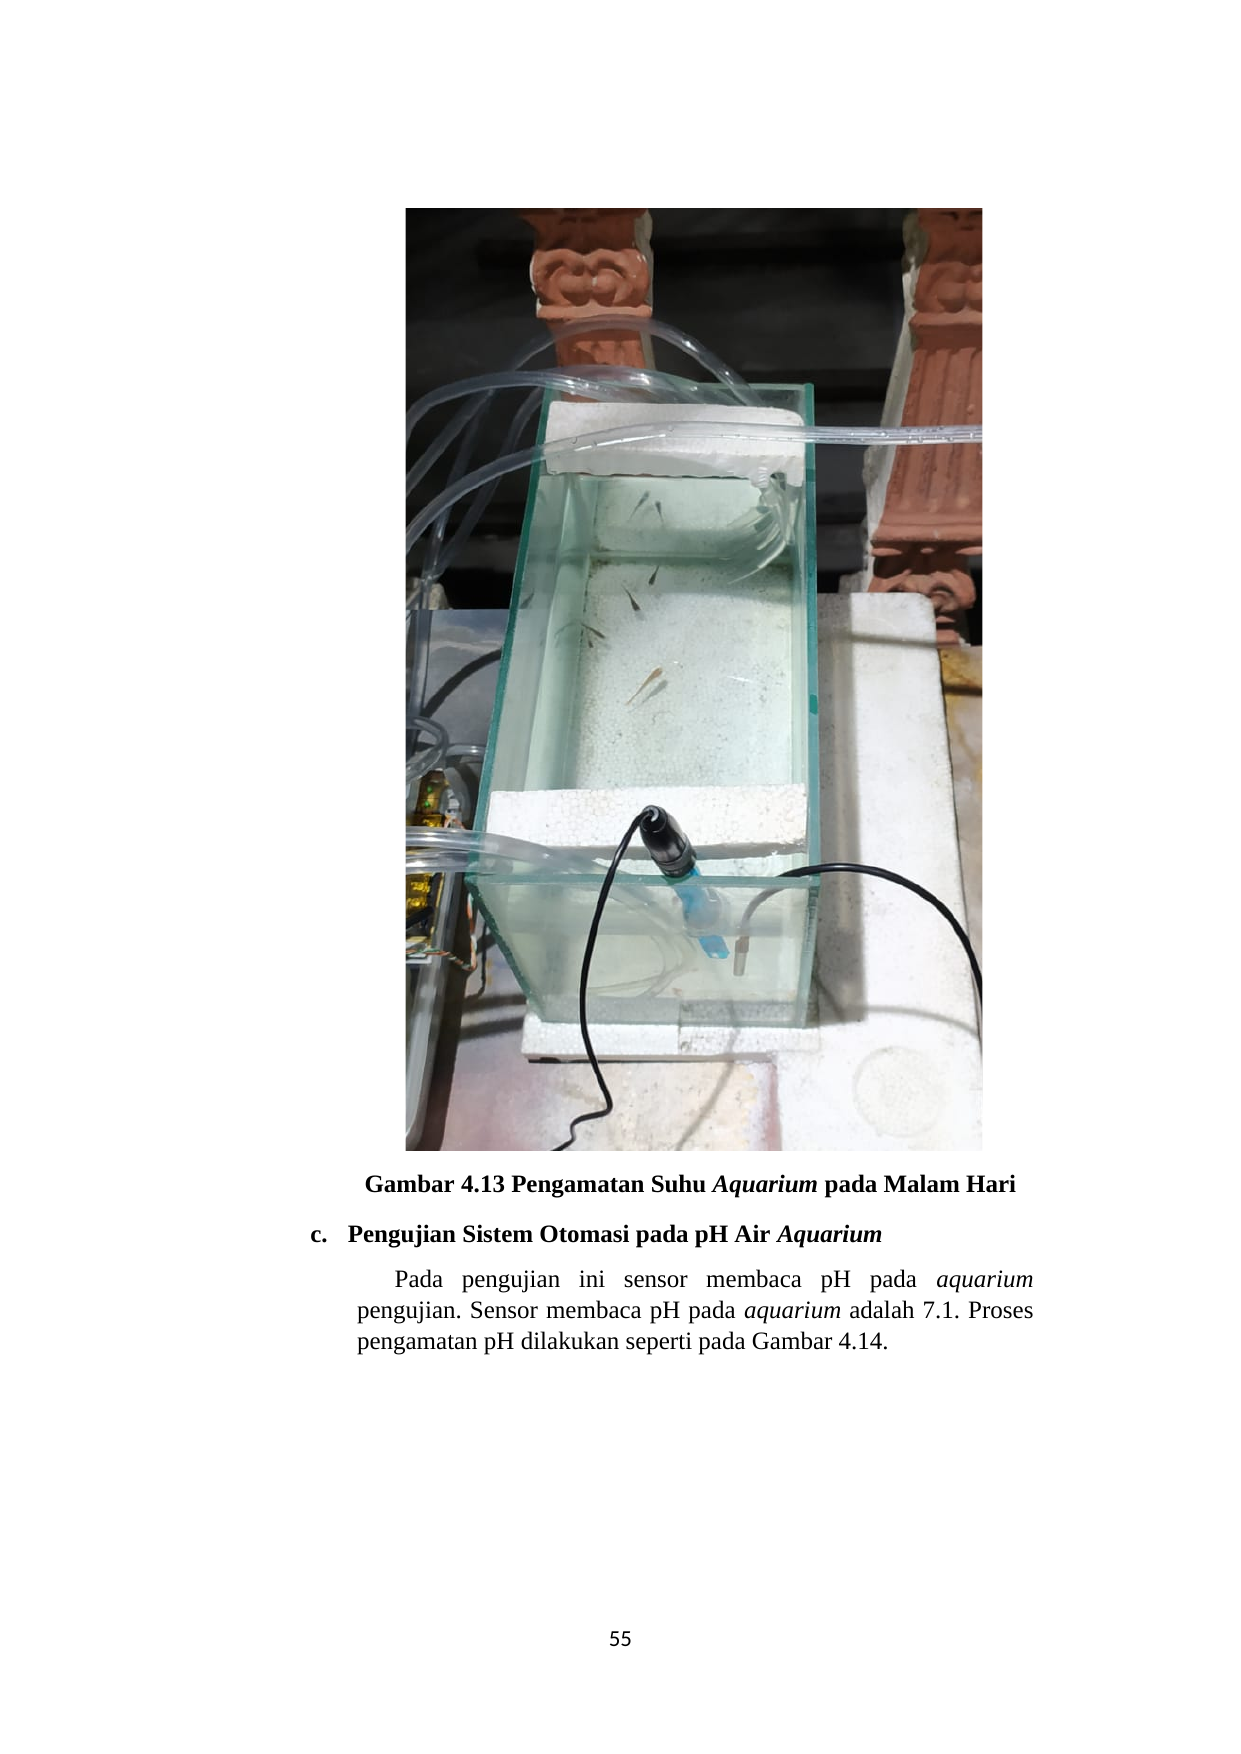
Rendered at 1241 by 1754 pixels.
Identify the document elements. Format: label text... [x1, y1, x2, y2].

picture [405, 208, 983, 1151]
text Pada pengujian ini sensor membaca pH pada aquarium pengujian. Sensor membaca pH pada aquarium adalah 7.1. Proses pengamatan pH dilakukan seperti pada Gambar 4.14. [357, 1264, 1033, 1355]
list Pengujian Sistem Otomasi pada pH Air Aquarium [310, 1219, 1033, 1248]
text Gambar 4.13 Pengamatan Suhu Aquarium pada Malam Hari [347, 1169, 1033, 1198]
